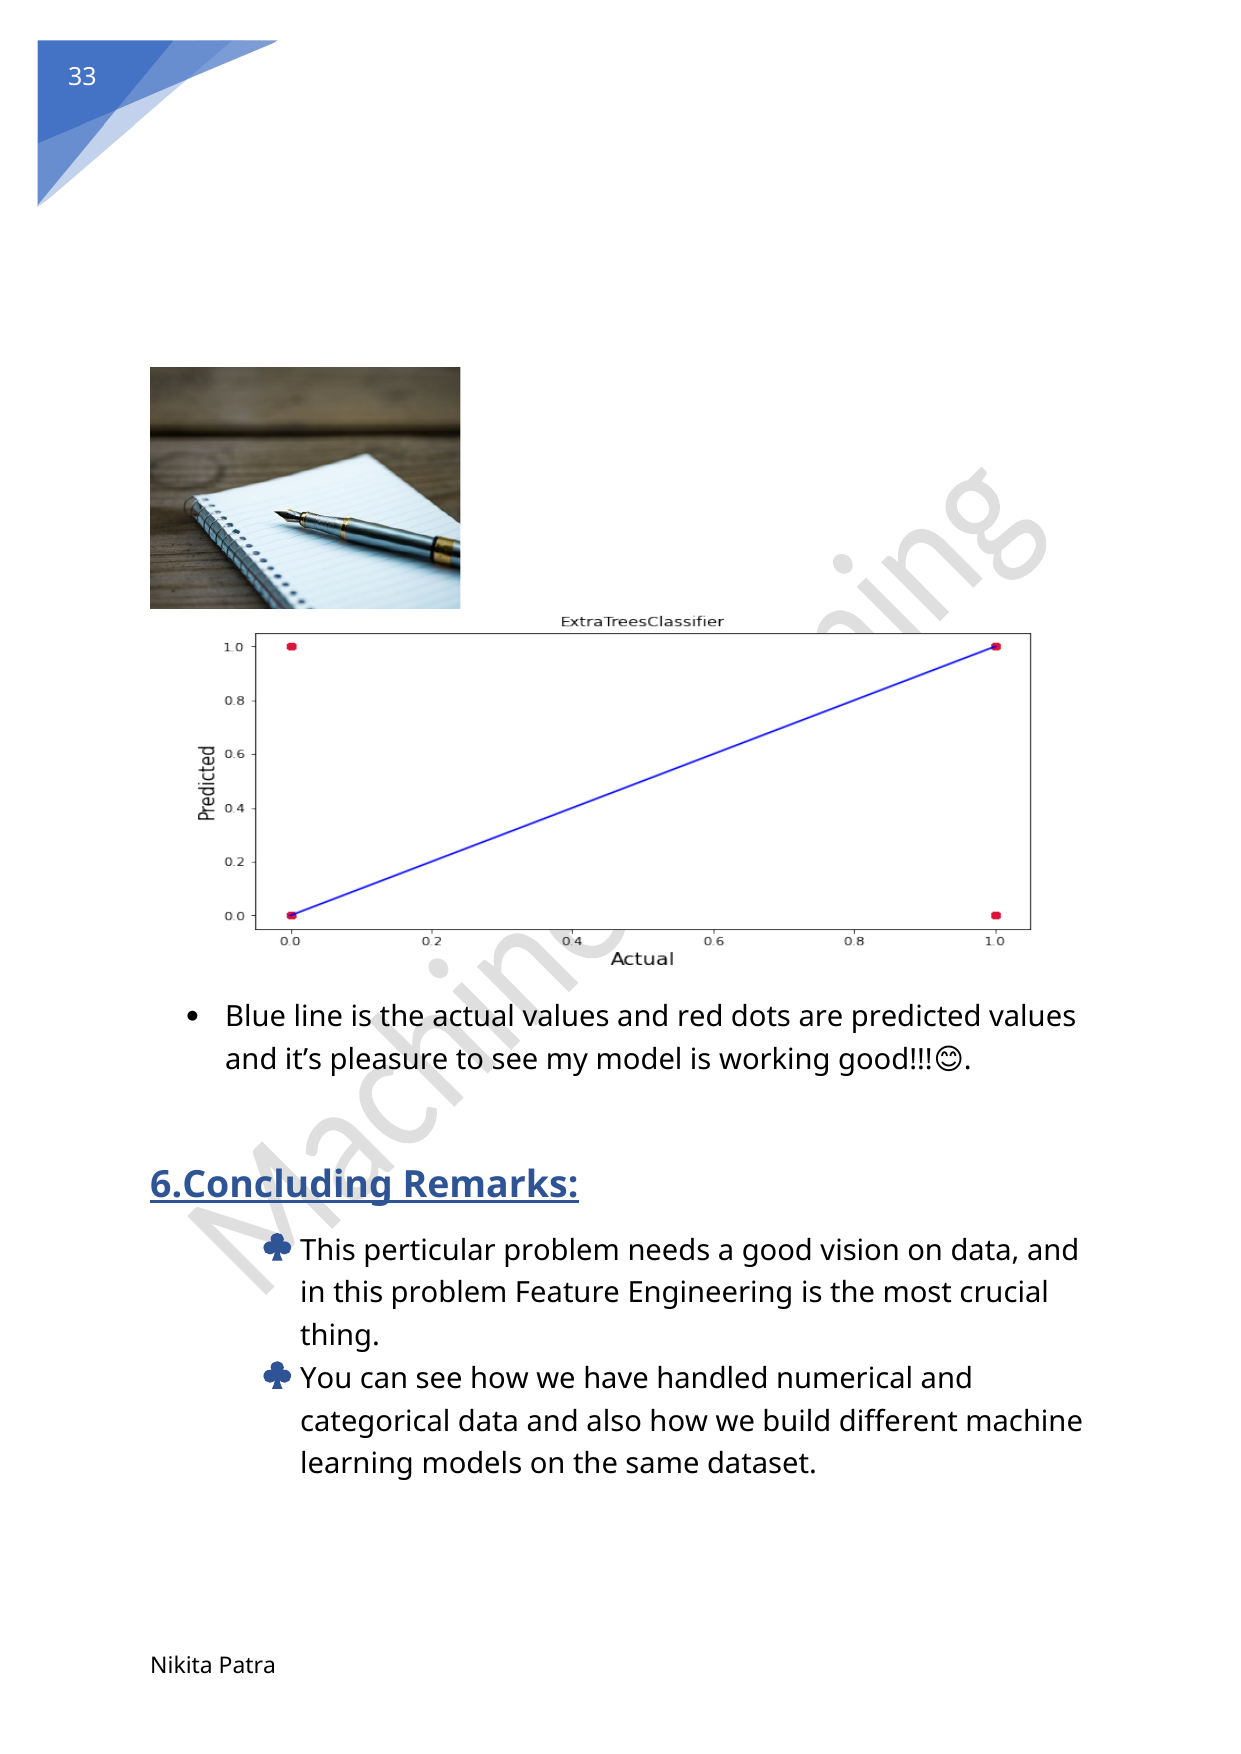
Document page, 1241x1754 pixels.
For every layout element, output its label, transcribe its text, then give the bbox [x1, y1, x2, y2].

picture [150, 367, 1040, 976]
list Blue line is the actual values and red dots are predicted values and it’s pleasure to see my model is working good!!!. [187, 995, 1090, 1078]
picture [37, 40, 279, 209]
list This perticular problem needs a good vision on data, and in this problem Feature Engineering is the most crucial thing. [262, 1229, 1090, 1354]
text 6.Concluding Remarks: [150, 1157, 1090, 1208]
list You can see how we have handled numerical and categorical data and also how we build different machine learning models on the same dataset. [262, 1357, 1090, 1482]
